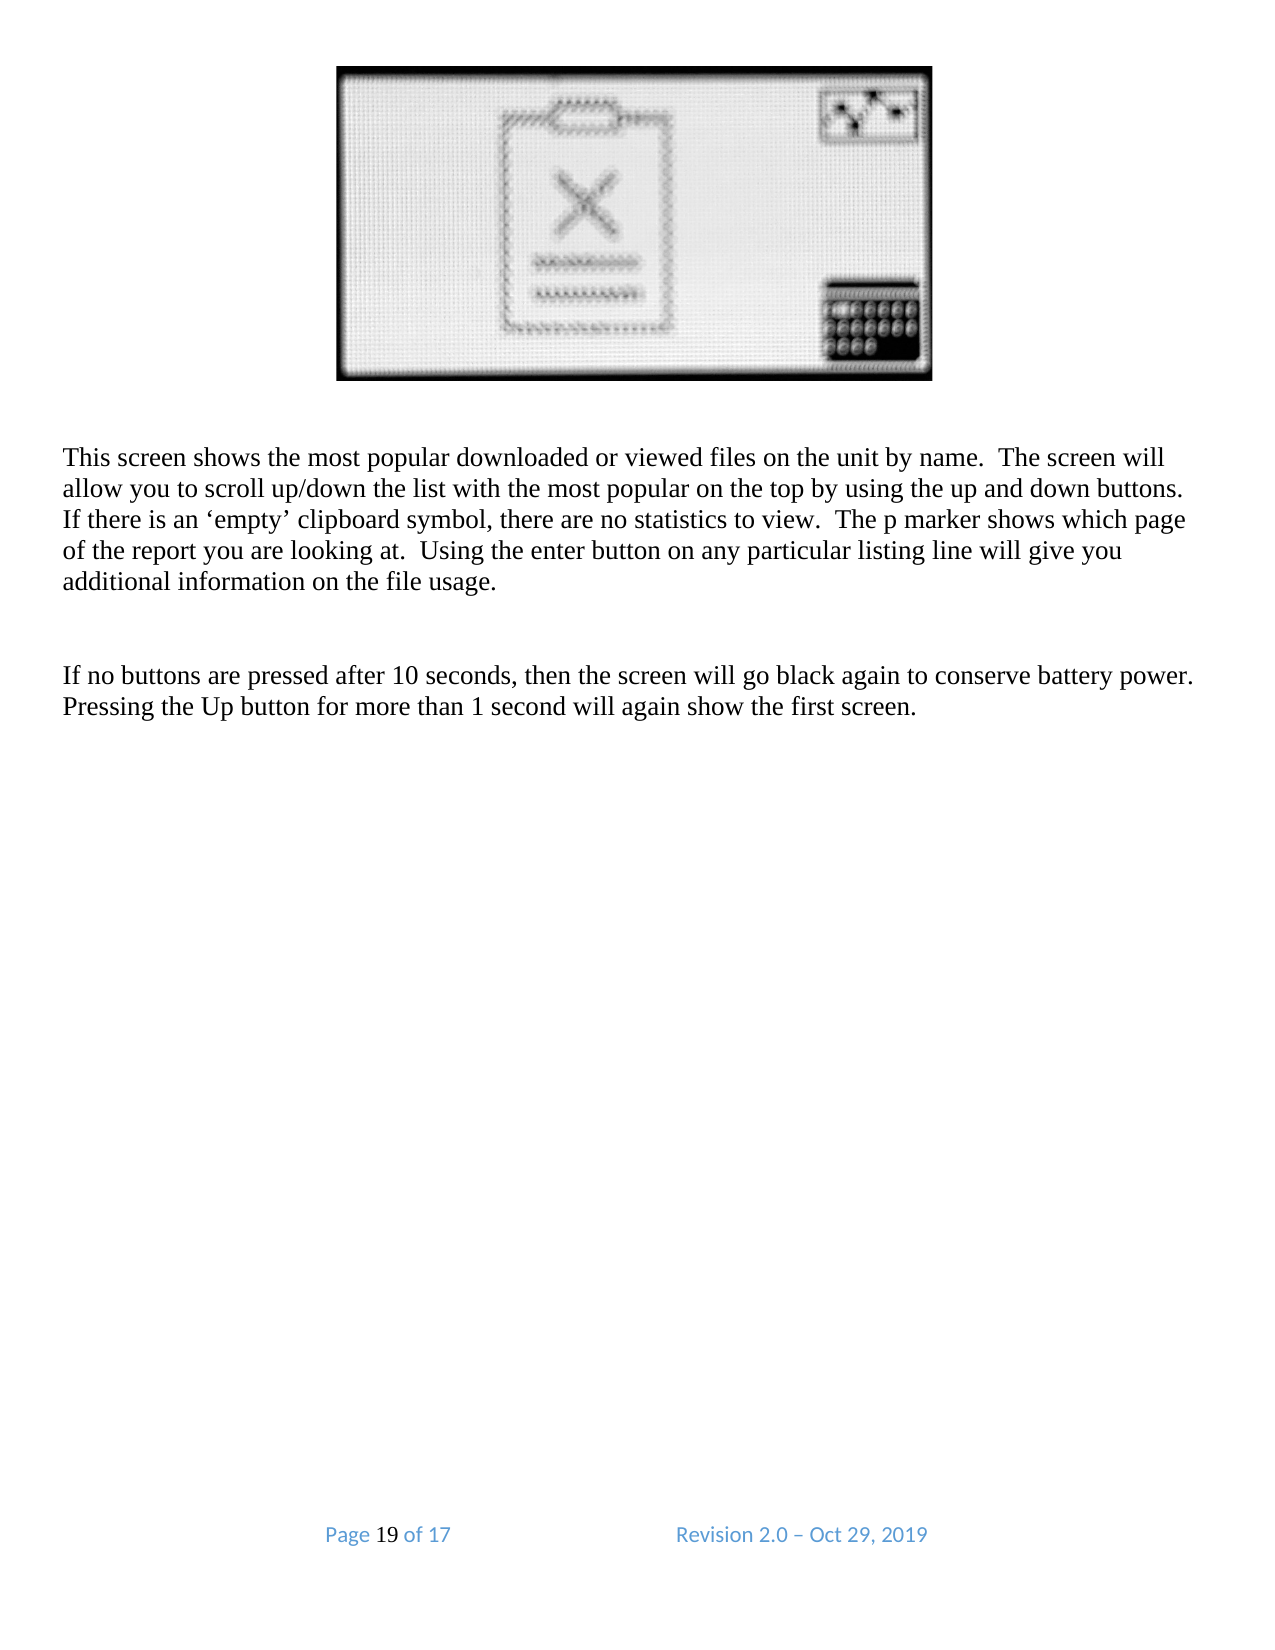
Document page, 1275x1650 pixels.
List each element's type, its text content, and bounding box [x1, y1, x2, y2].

text This screen shows the most popular downloaded or viewed files on the unit by name. The screen will allow you to scroll up/down the list with the most popular on the top by using the up and down buttons. If there is an ‘empty’ clipboard symbol, there are no statistics to view. The p marker shows which page of the report you are looking at. Using the enter button on any particular listing line will give you additional information on the file usage. [62, 441, 1206, 597]
text If no buttons are pressed after 10 seconds, then the screen will go black again to conserve battery power. Pressing the Up button for more than 1 second will again show the first screen. [62, 659, 1206, 721]
picture [336, 66, 933, 381]
